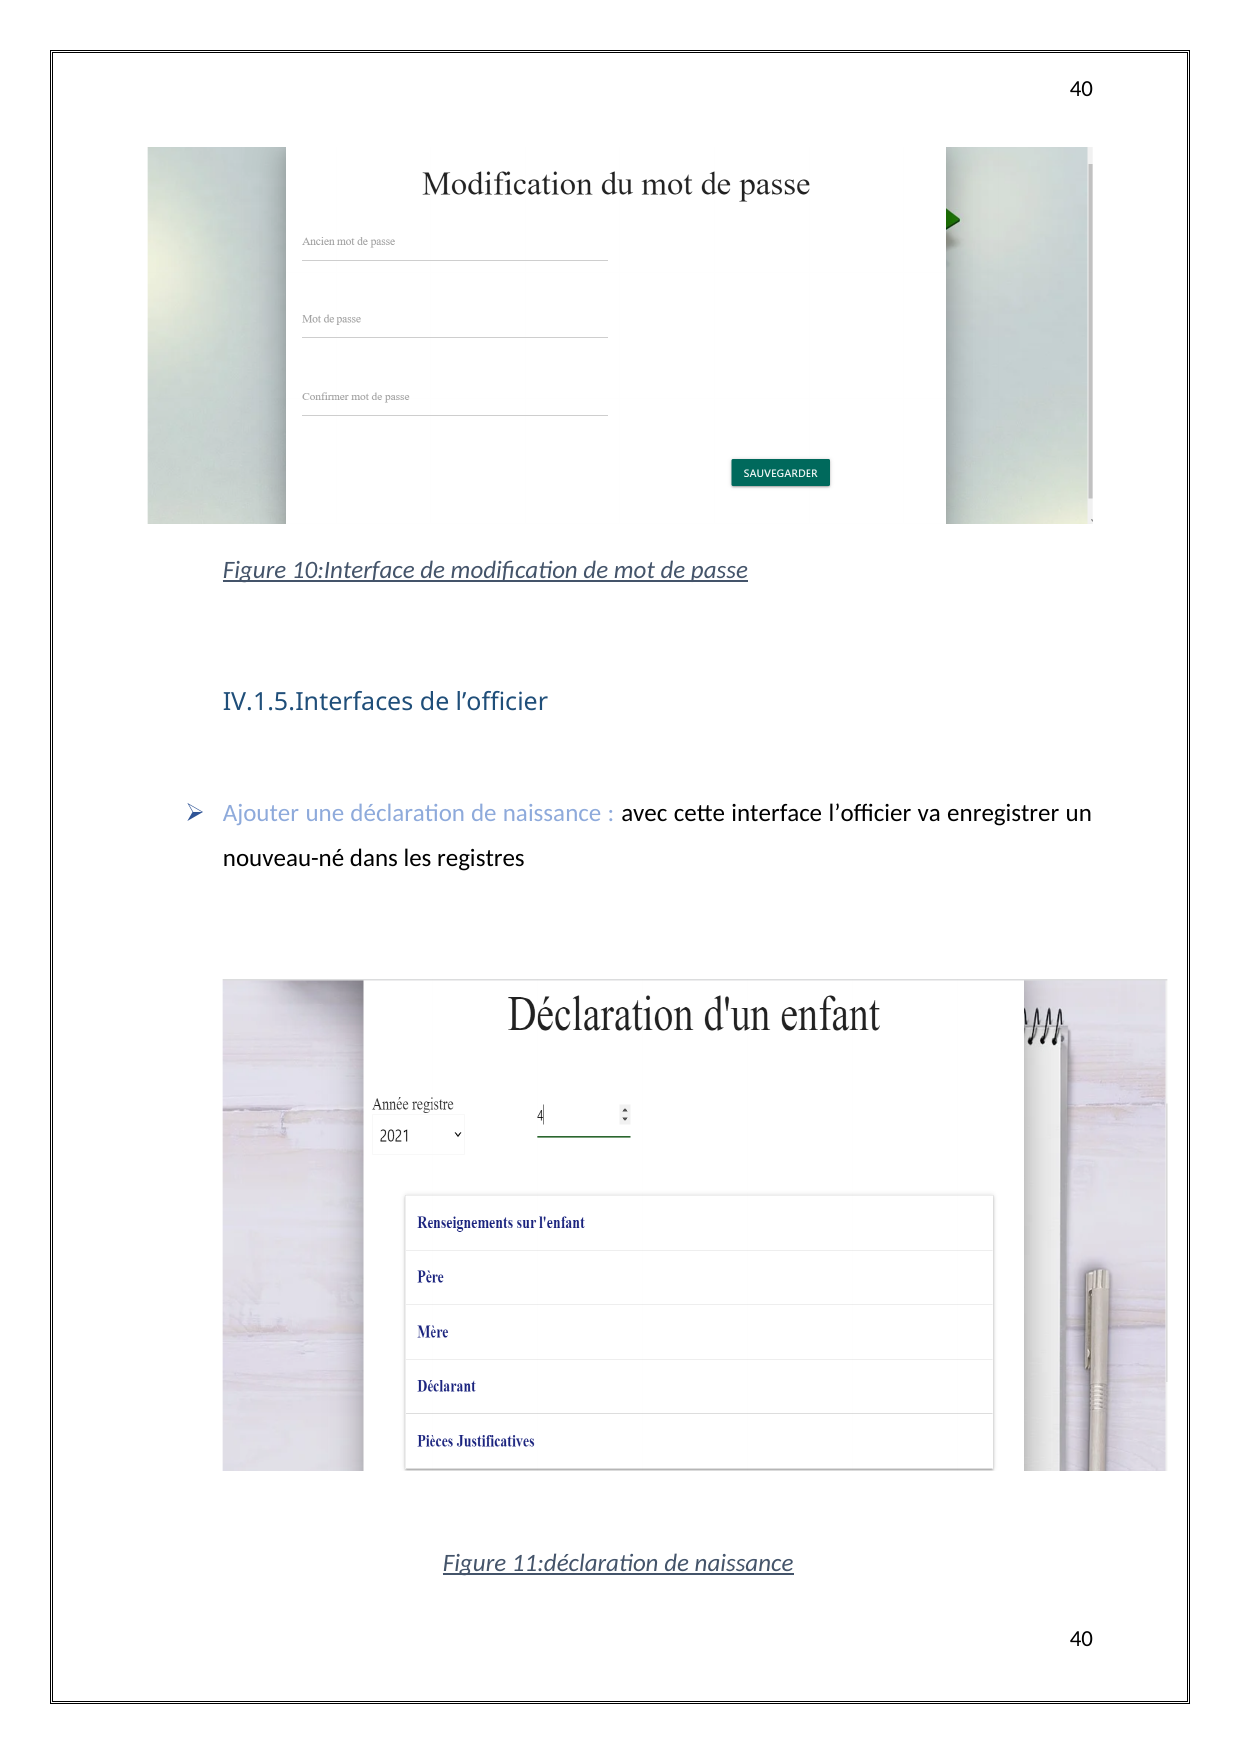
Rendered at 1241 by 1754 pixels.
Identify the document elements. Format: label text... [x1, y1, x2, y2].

text Figure 10:Interface de modification de mot de passe [149, 554, 1093, 585]
subtitle Interfaces de l’officier [223, 683, 1093, 717]
picture [147, 147, 1093, 524]
picture [222, 979, 1168, 1471]
text Figure 11:déclaration de naissance [369, 1547, 1093, 1578]
list Ajouter une déclaration de naissance : avec cette interface l’officier va enregistrer un nouveau-né dans les registres [185, 797, 1093, 873]
